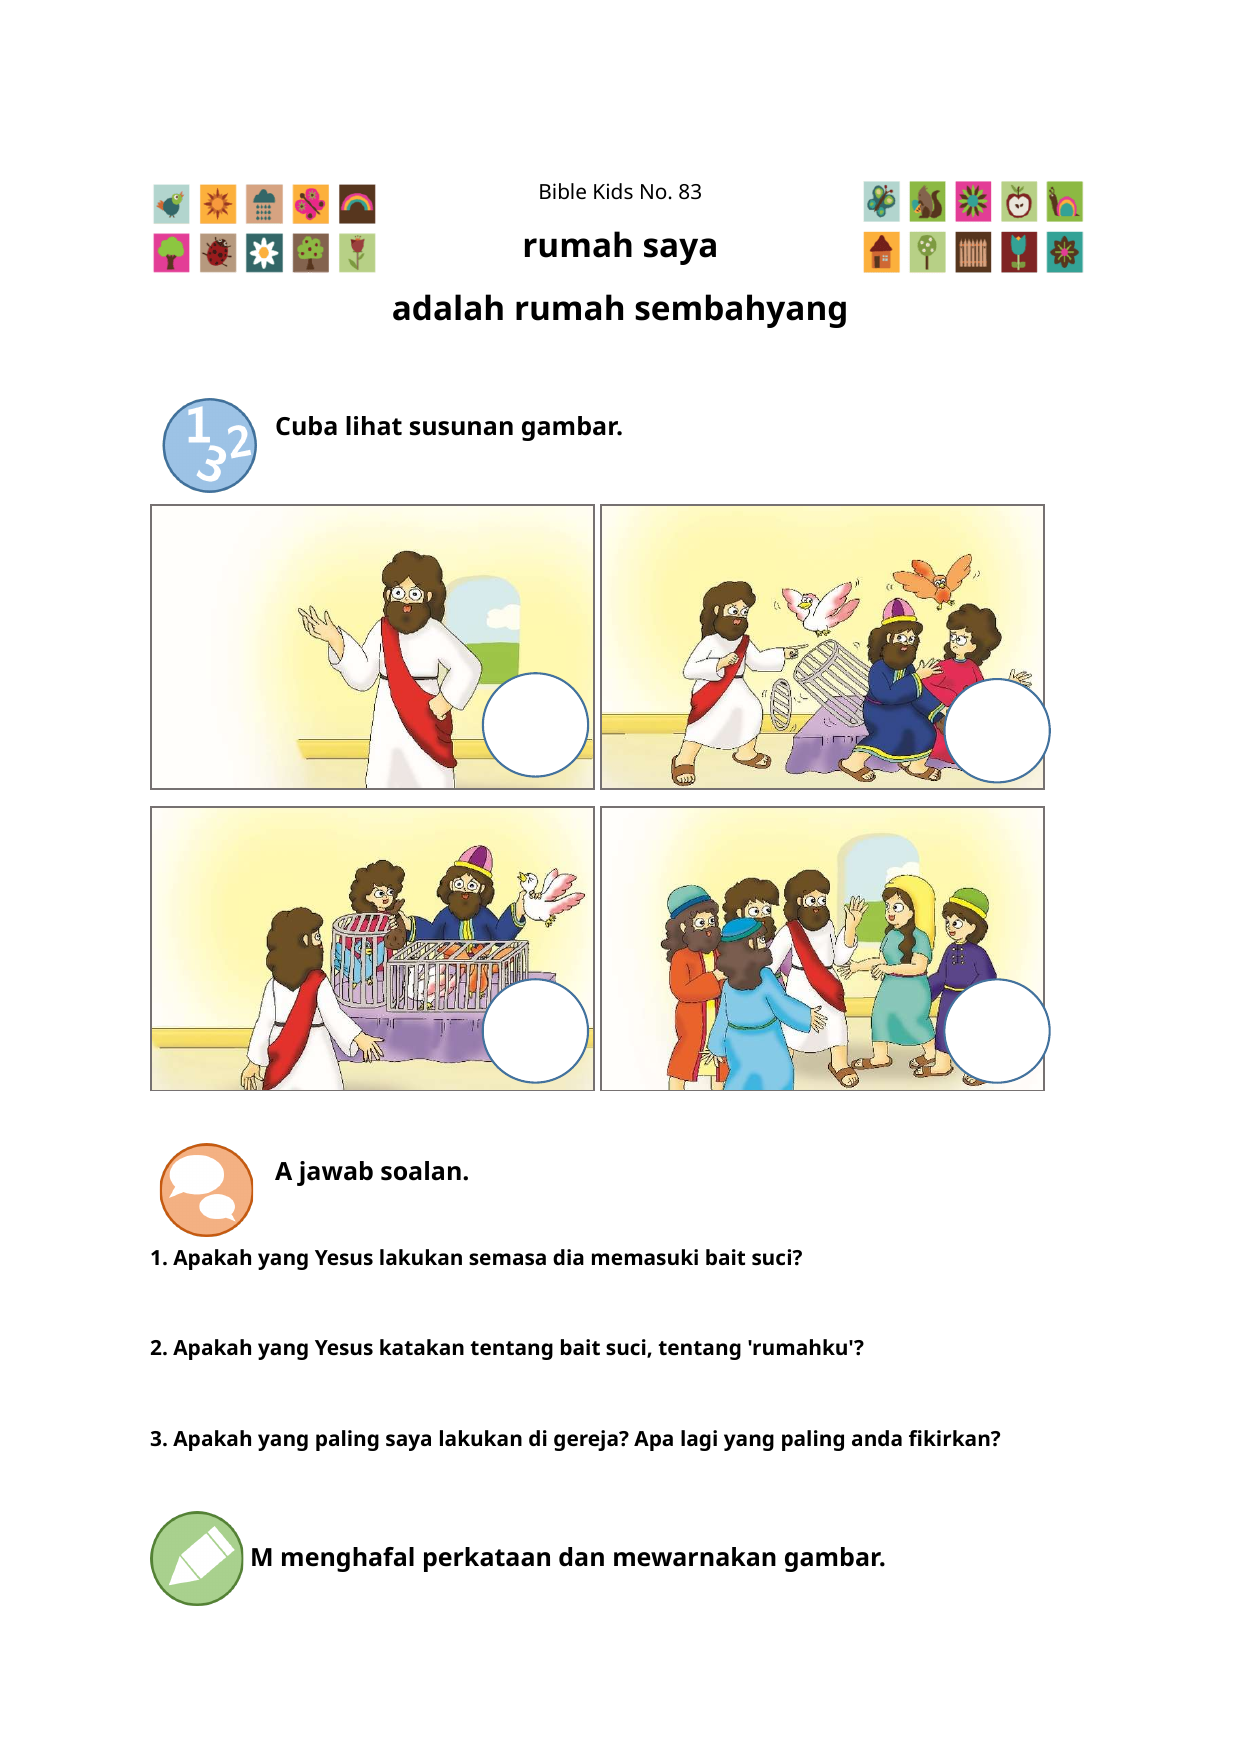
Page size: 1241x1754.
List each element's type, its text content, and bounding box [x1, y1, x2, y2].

picture [602, 506, 1043, 788]
text M menghafal perkataan dan mewarnakan gambar. [244, 1539, 1090, 1573]
text A jawab soalan. [254, 1153, 1090, 1187]
picture [150, 183, 383, 277]
picture [602, 808, 1043, 1090]
picture [150, 379, 593, 788]
text 2. Apakah yang Yesus katakan tentang bait suci, tentang 'rumahku'? [150, 1333, 1090, 1362]
text Bible Kids No. 83 [150, 177, 1090, 206]
text adalah rumah sembahyang [150, 284, 1090, 330]
picture [152, 808, 593, 1090]
picture [858, 179, 1085, 277]
text 3. Apakah yang paling saya lakukan di gereja? Apa lagi yang paling anda fikirkan? [150, 1424, 1090, 1452]
picture [150, 1511, 244, 1606]
picture [159, 1143, 254, 1237]
text Cuba lihat susunan gambar. [288, 408, 1090, 443]
text 1. Apakah yang Yesus lakukan semasa dia memasuki bait suci? [150, 1243, 1090, 1272]
text rumah saya [383, 222, 858, 268]
